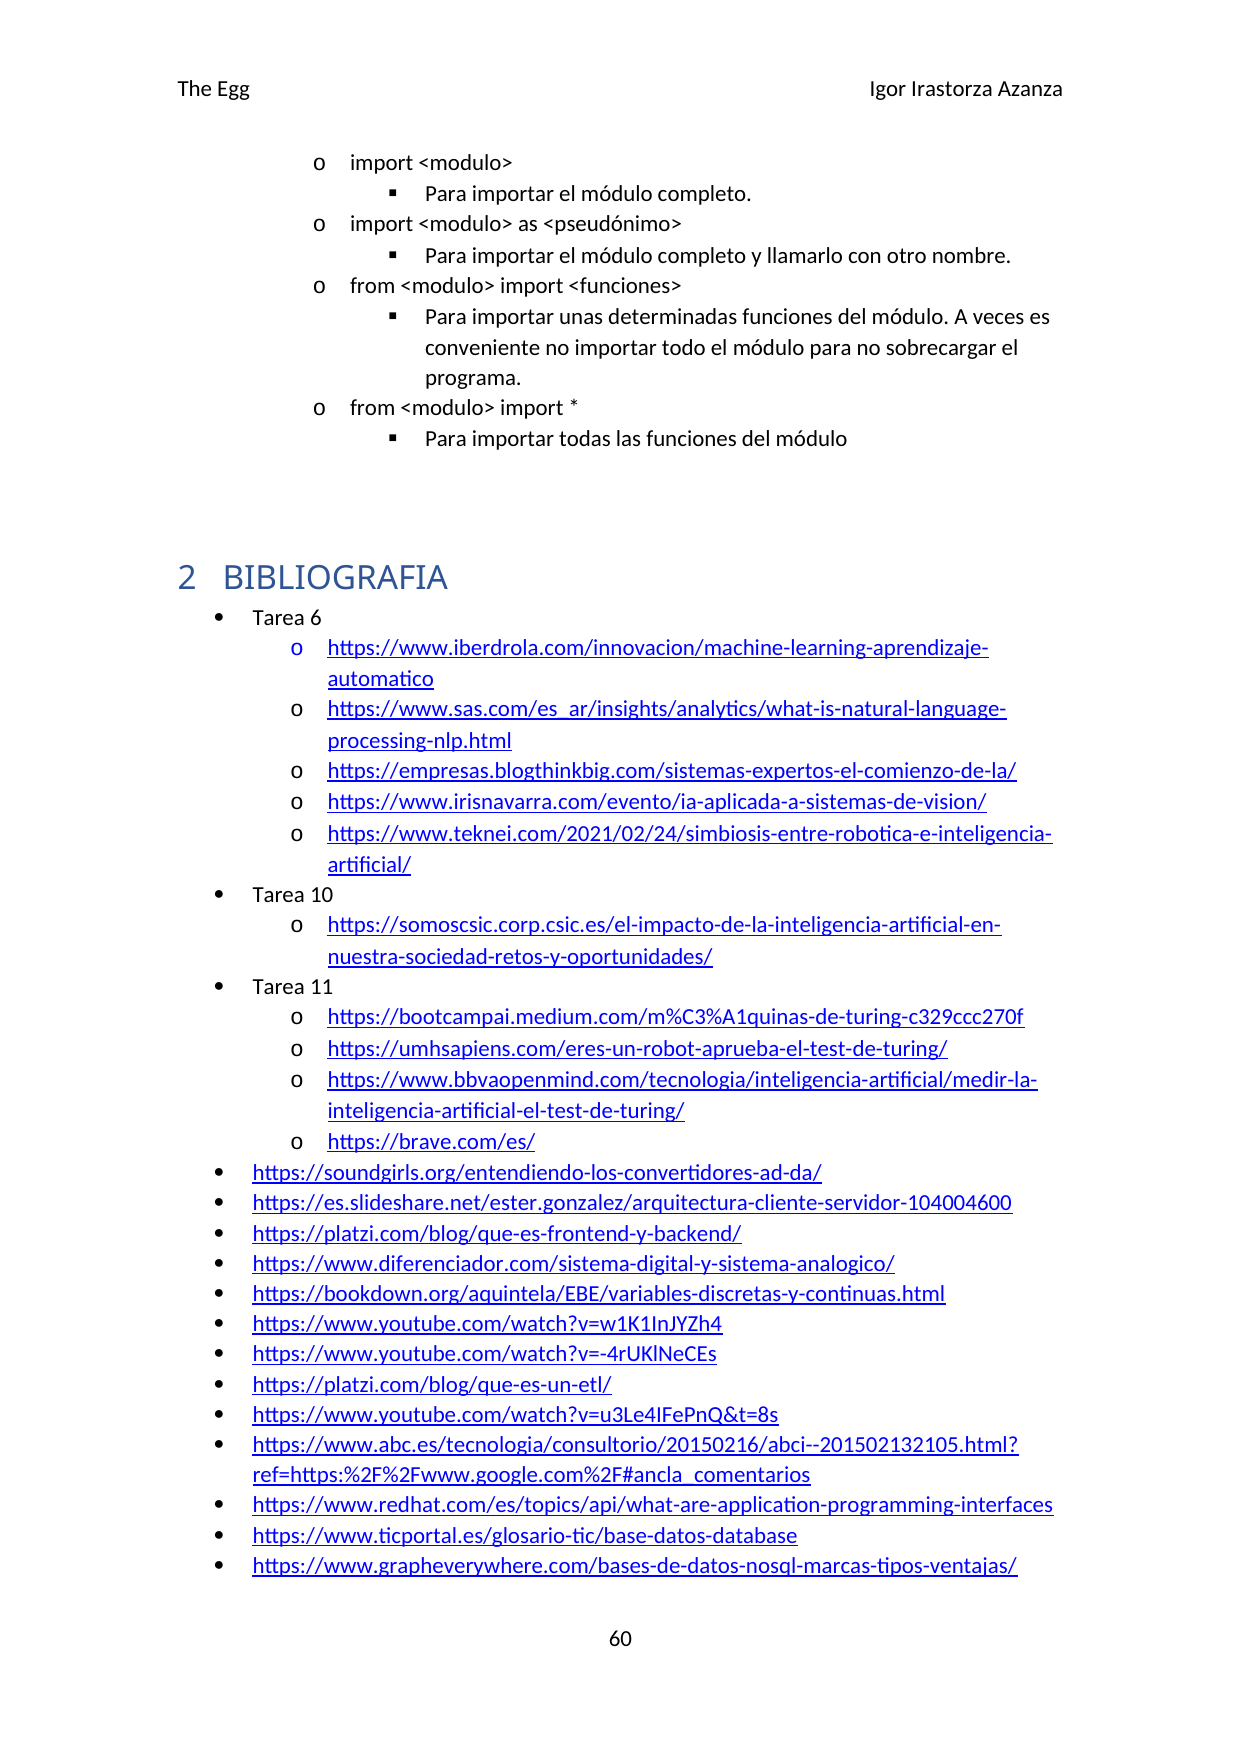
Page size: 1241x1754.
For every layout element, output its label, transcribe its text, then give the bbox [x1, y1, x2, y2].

list https://bookdown.org/aquintela/EBE/variables-discretas-y-continuas.html [215, 1279, 1063, 1307]
list Tarea 10 [215, 880, 1063, 908]
list https://somoscsic.corp.csic.es/el-impacto-de-la-inteligencia-artificial-en-nuestra-sociedad-retos-y-oportunidades/ [290, 911, 1063, 970]
list Tarea 11 [215, 972, 1063, 1000]
list https://www.youtube.com/watch?v=w1K1InJYZh4 [215, 1309, 1063, 1337]
list https://brave.com/es/ [290, 1127, 1063, 1156]
list https://www.redhat.com/es/topics/api/what-are-application-programming-interfaces [215, 1491, 1063, 1519]
list https://www.ticportal.es/glosario-tic/base-datos-database [215, 1521, 1063, 1549]
list Para importar todas las funciones del módulo [387, 424, 1063, 452]
list https://www.youtube.com/watch?v=u3Le4IFePnQ&t=8s [215, 1400, 1063, 1428]
list https://www.youtube.com/watch?v=-4rUKlNeCEs [215, 1339, 1063, 1368]
list Para importar el módulo completo. [387, 179, 1063, 207]
list import <modulo> [312, 148, 1063, 177]
list https://www.iberdrola.com/innovacion/machine-learning-aprendizaje-automatico [290, 633, 1063, 692]
list from <modulo> import * [312, 393, 1063, 422]
list https://www.irisnavarra.com/evento/ia-aplicada-a-sistemas-de-vision/ [290, 787, 1063, 817]
list https://www.teknei.com/2021/02/24/simbiosis-entre-robotica-e-inteligencia-artificial/ [290, 819, 1063, 878]
list import <modulo> as <pseudónimo> [312, 209, 1063, 238]
list https://bootcampai.medium.com/m%C3%A1quinas-de-turing-c329ccc270f [290, 1002, 1063, 1032]
list https://es.slideshare.net/ester.gonzalez/arquitectura-cliente-servidor-104004600 [215, 1188, 1063, 1217]
list Para importar el módulo completo y llamarlo con otro nombre. [387, 241, 1063, 269]
list https://www.bbvaopenmind.com/tecnologia/inteligencia-artificial/medir-la-inteligencia-artificial-el-test-de-turing/ [290, 1065, 1063, 1125]
list https://www.diferenciador.com/sistema-digital-y-sistema-analogico/ [215, 1249, 1063, 1277]
list Tarea 6 [215, 603, 1063, 631]
list https://platzi.com/blog/que-es-un-etl/ [215, 1370, 1063, 1398]
list from <modulo> import <funciones> [312, 271, 1063, 300]
list https://www.abc.es/tecnologia/consultorio/20150216/abci--201502132105.html?ref=https:%2F%2Fwww.google.com%2F#ancla_comentarios [215, 1430, 1063, 1488]
list https://umhsapiens.com/eres-un-robot-aprueba-el-test-de-turing/ [290, 1034, 1063, 1063]
list https://platzi.com/blog/que-es-frontend-y-backend/ [215, 1219, 1063, 1247]
list https://www.grapheverywhere.com/bases-de-datos-nosql-marcas-tipos-ventajas/ [215, 1551, 1063, 1579]
subtitle BIBLIOGRAFIA [177, 554, 1063, 599]
list Para importar unas determinadas funciones del módulo. A veces es conveniente no importar todo el módulo para no sobrecargar el programa. [387, 302, 1063, 391]
list https://soundgirls.org/entendiendo-los-convertidores-ad-da/ [215, 1158, 1063, 1186]
list https://empresas.blogthinkbig.com/sistemas-expertos-el-comienzo-de-la/ [290, 756, 1063, 785]
list https://www.sas.com/es_ar/insights/analytics/what-is-natural-language-processing-nlp.html [290, 694, 1063, 754]
